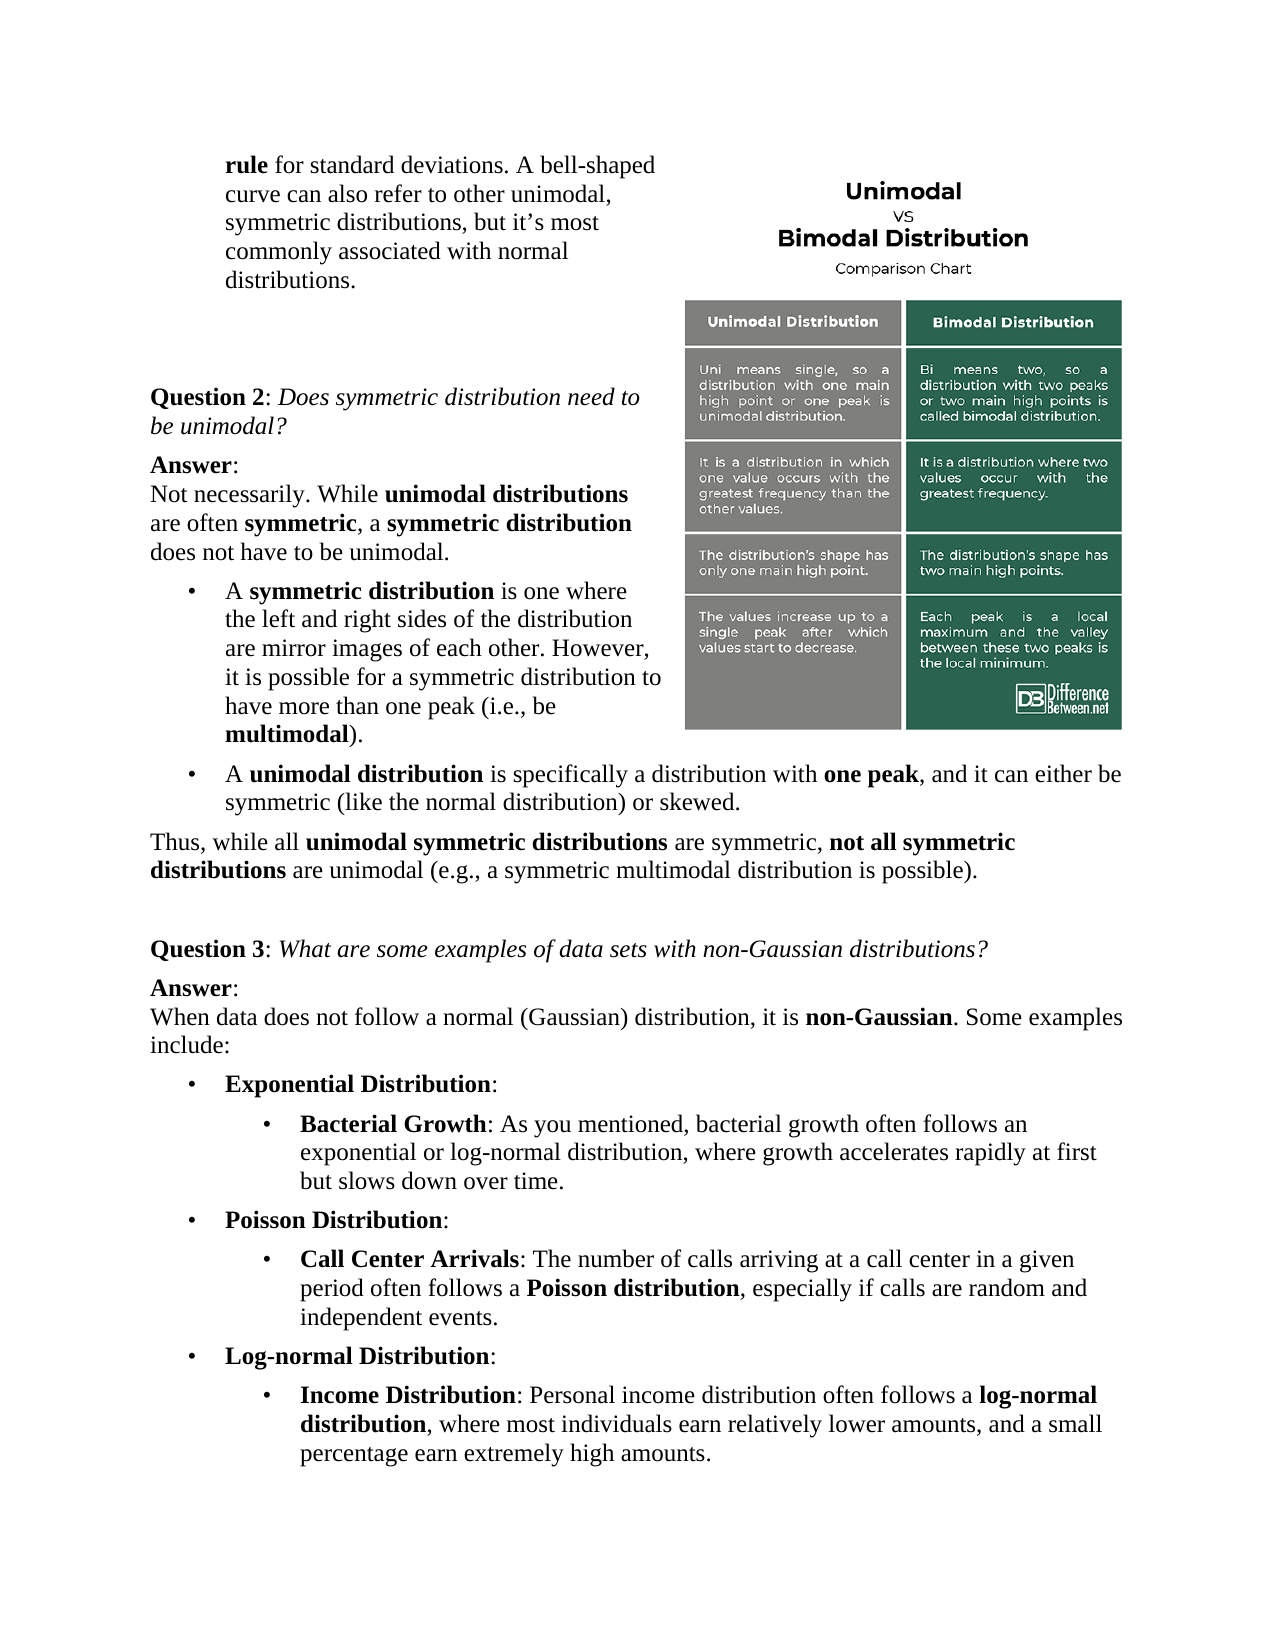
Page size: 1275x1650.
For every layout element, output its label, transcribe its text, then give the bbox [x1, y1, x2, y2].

list Poisson Distribution: [187, 1205, 1125, 1234]
list Income Distribution: Personal income distribution often follows a log-normal distribution, where most individuals earn relatively lower amounts, and a small percentage earn extremely high amounts. [262, 1380, 1125, 1467]
list A unimodal distribution is specifically a distribution with one peak, and it can either be symmetric (like the normal distribution) or skewed. [187, 759, 1125, 816]
text Thus, while all unimodal symmetric distributions are symmetric, not all symmetric distributions are unimodal (e.g., a symmetric multimodal distribution is possible). [150, 827, 1125, 884]
text Answer: When data does not follow a normal (Gaussian) distribution, it is non-Gaussian. Some examples include: [150, 973, 1125, 1059]
text Question 3: What are some examples of data sets with non-Gaussian distributions? [150, 934, 1125, 962]
list Exponential Distribution: [187, 1069, 1125, 1098]
text Question 2: Does symmetric distribution need to be unimodal? [150, 382, 680, 440]
list A symmetric distribution is one where the left and right sides of the distribution are mirror images of each other. However, it is possible for a symmetric distribution to have more than one peak (i.e., be multimodal). [187, 576, 1125, 748]
list Call Center Arrivals: The number of calls arriving at a call center in a given period often follows a Poisson distribution, especially if calls are random and independent events. [262, 1244, 1125, 1331]
text Answer: Not necessarily. While unimodal distributions are often symmetric, a symmetric distribution does not have to be unimodal. [150, 450, 680, 565]
list Bacterial Growth: As you mentioned, bacterial growth often follows an exponential or log-normal distribution, where growth accelerates rapidly at first but slows down over time. [262, 1109, 1125, 1195]
picture [680, 150, 1125, 734]
list Log-normal Distribution: [187, 1341, 1125, 1370]
